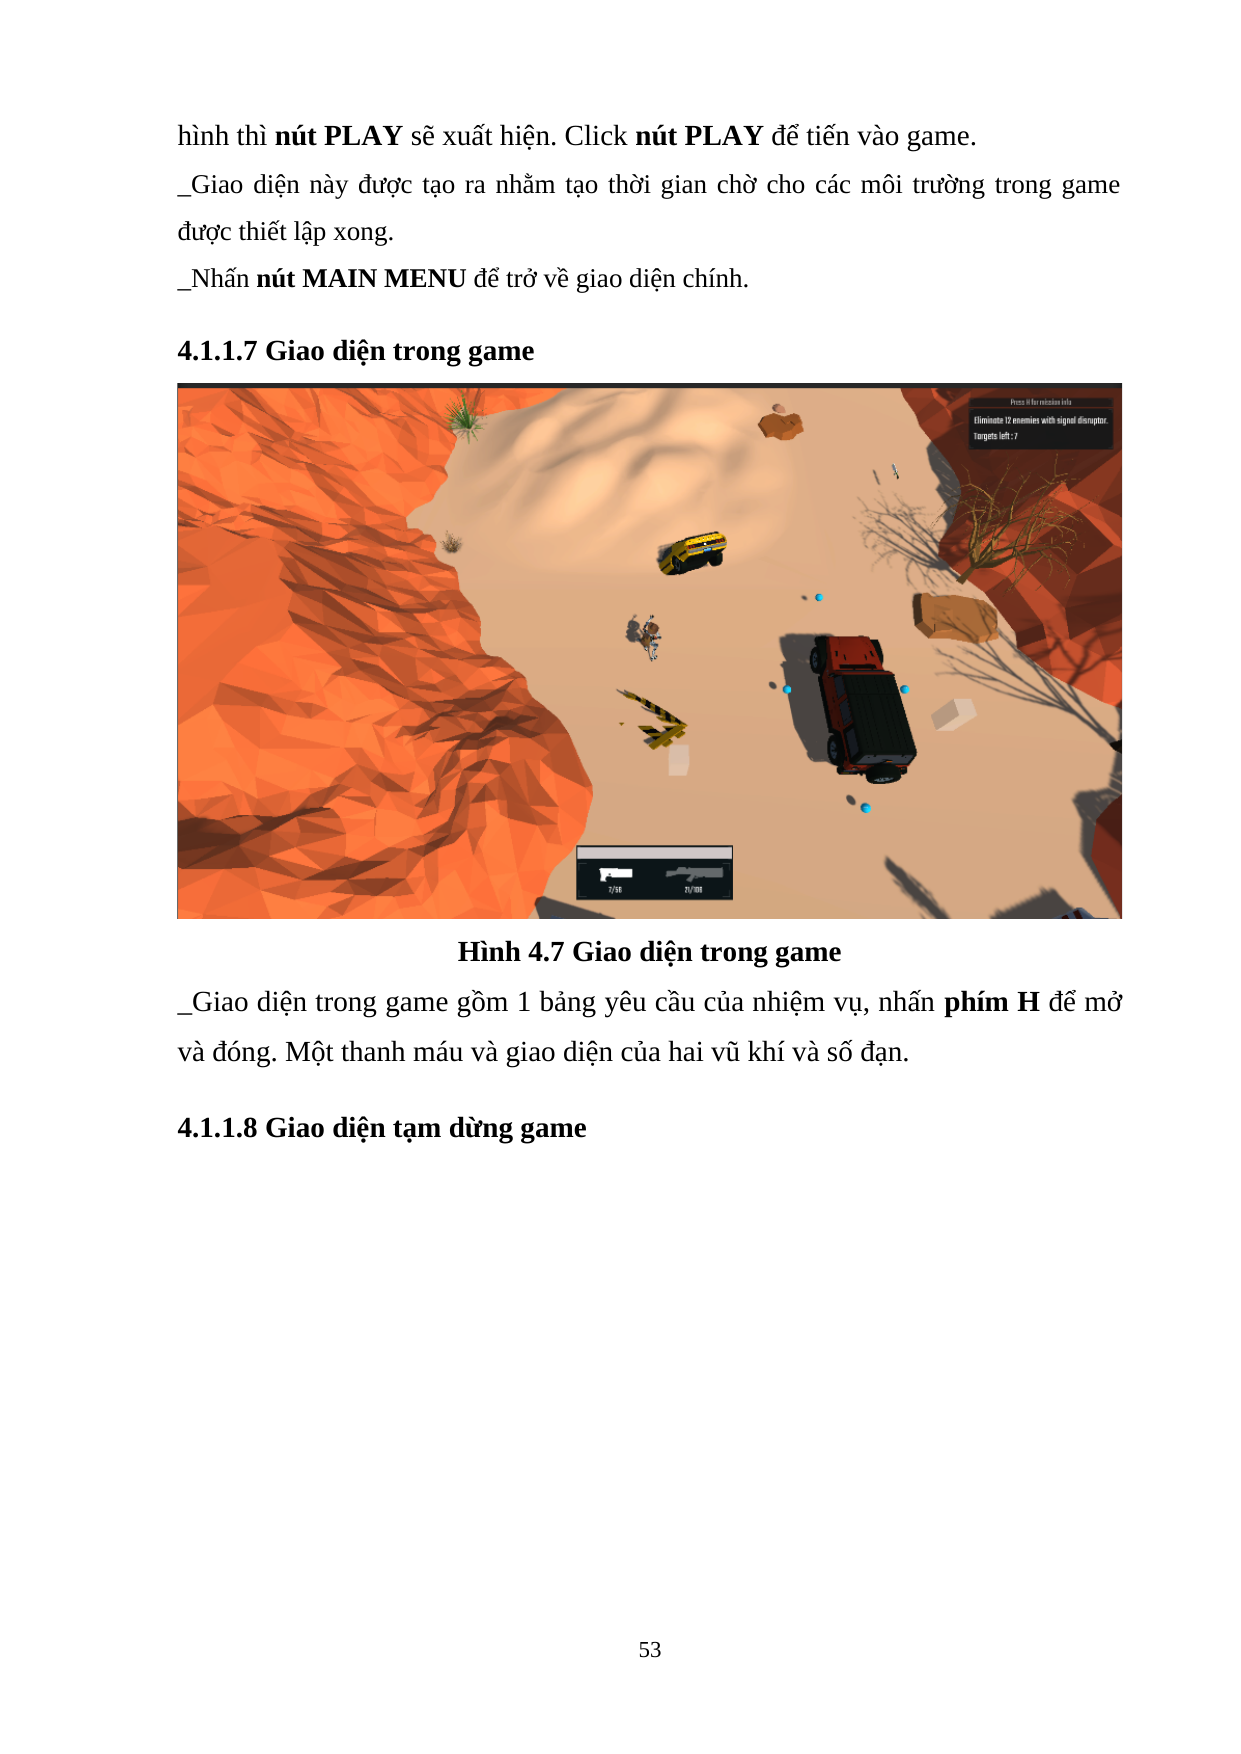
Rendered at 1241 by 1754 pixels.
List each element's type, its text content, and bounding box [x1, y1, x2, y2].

text _Giao diện trong game gồm 1 bảng yêu cầu của nhiệm vụ, nhấn phím H để mở và đóng. Một thanh máu và giao diện của hai vũ khí và số đạn. [177, 984, 1122, 1068]
picture [177, 383, 1123, 919]
text 4.1.1.8 Giao diện tạm dừng game [177, 1110, 1122, 1143]
text Hình 4.7 Giao diện trong game [177, 934, 1122, 967]
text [177, 118, 1122, 152]
text _Nhấn nút MAIN MENU để trở về giao diện chính. [177, 262, 1122, 293]
text 4.1.1.7 Giao diện trong game [177, 333, 1122, 367]
text _Giao diện này được tạo ra nhằm tạo thời gian chờ cho các môi trường trong game được thiết lập xong. [177, 168, 1122, 246]
